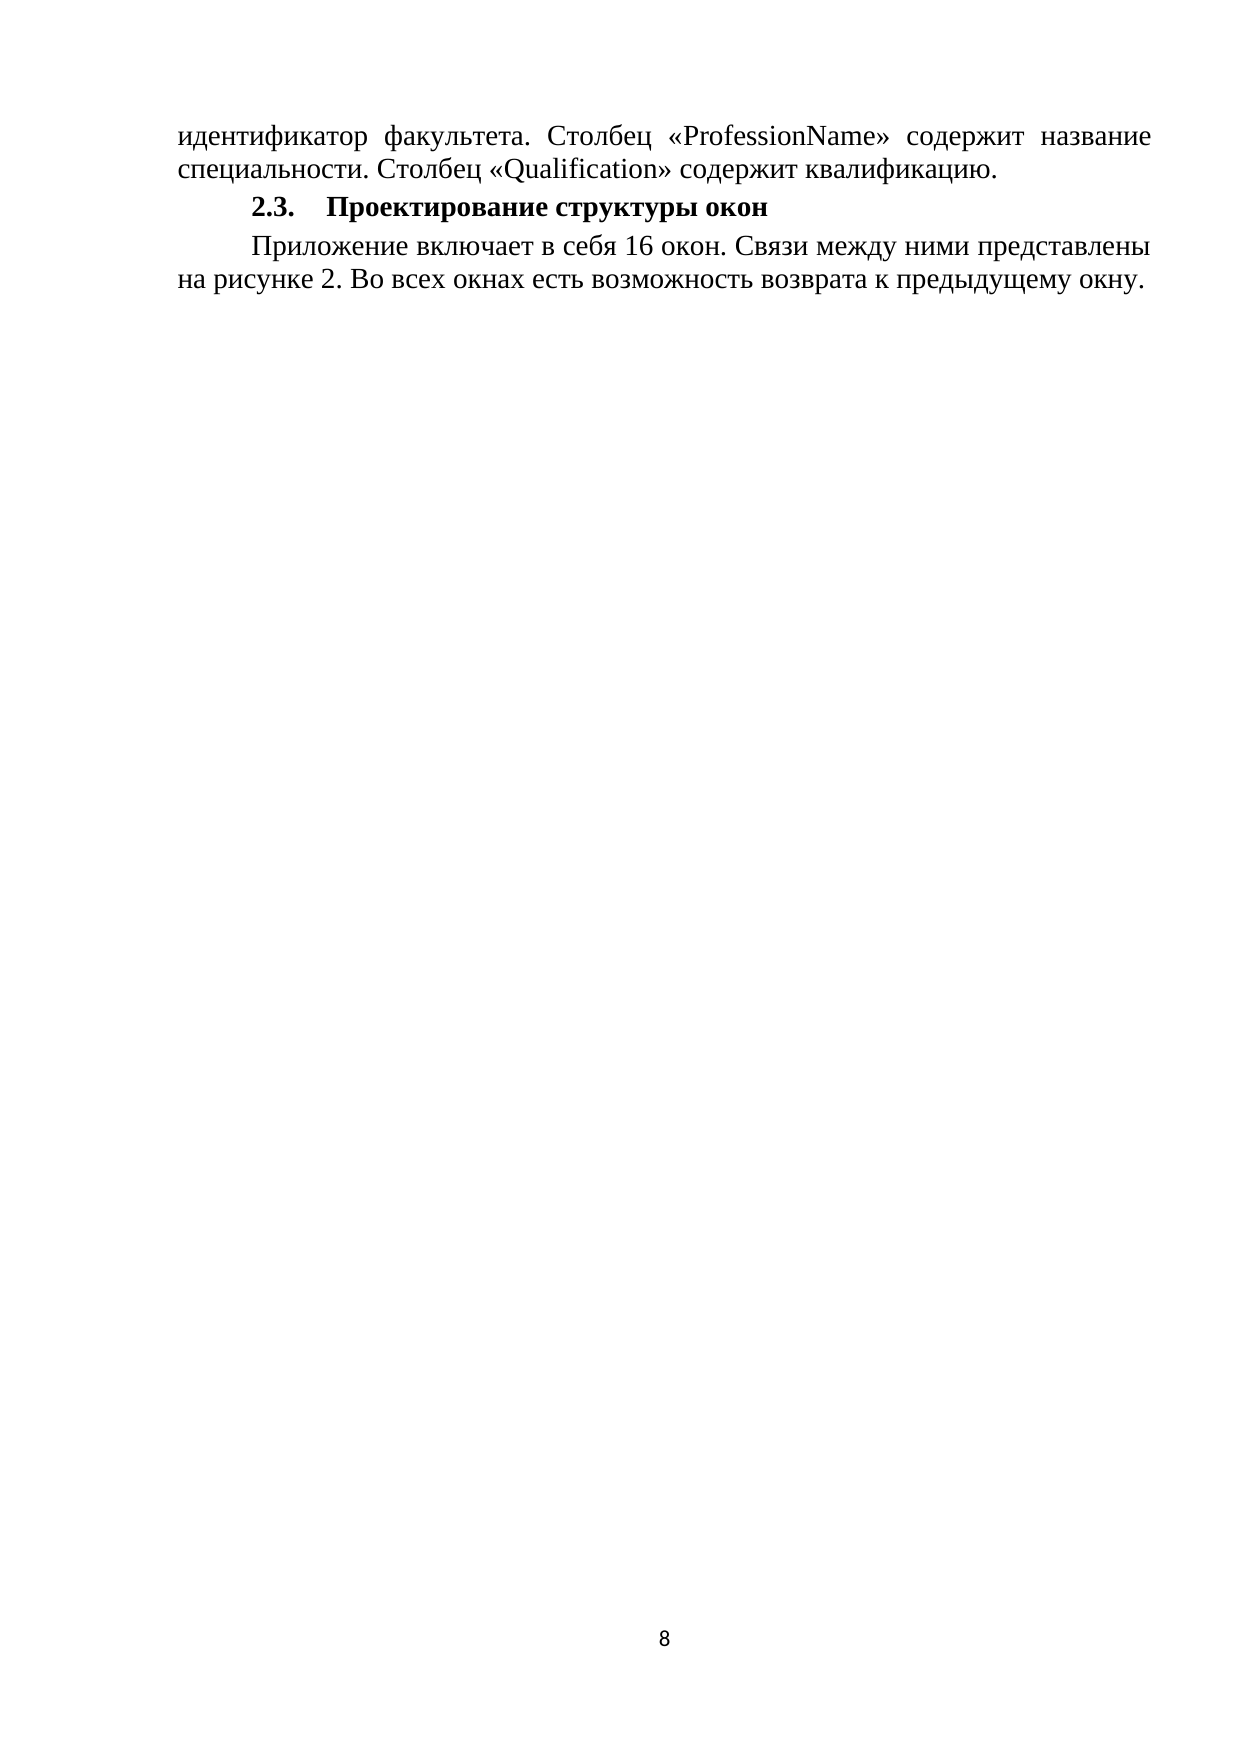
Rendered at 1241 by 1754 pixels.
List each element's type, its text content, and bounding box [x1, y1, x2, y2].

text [177, 118, 1152, 185]
subtitle Проектирование структуры окон [251, 189, 1152, 223]
text Приложение включает в себя 16 окон. Связи между ними представлены на рисунке 2. Во всех окнах есть возможность возврата к предыдущему окну. [177, 228, 1152, 295]
